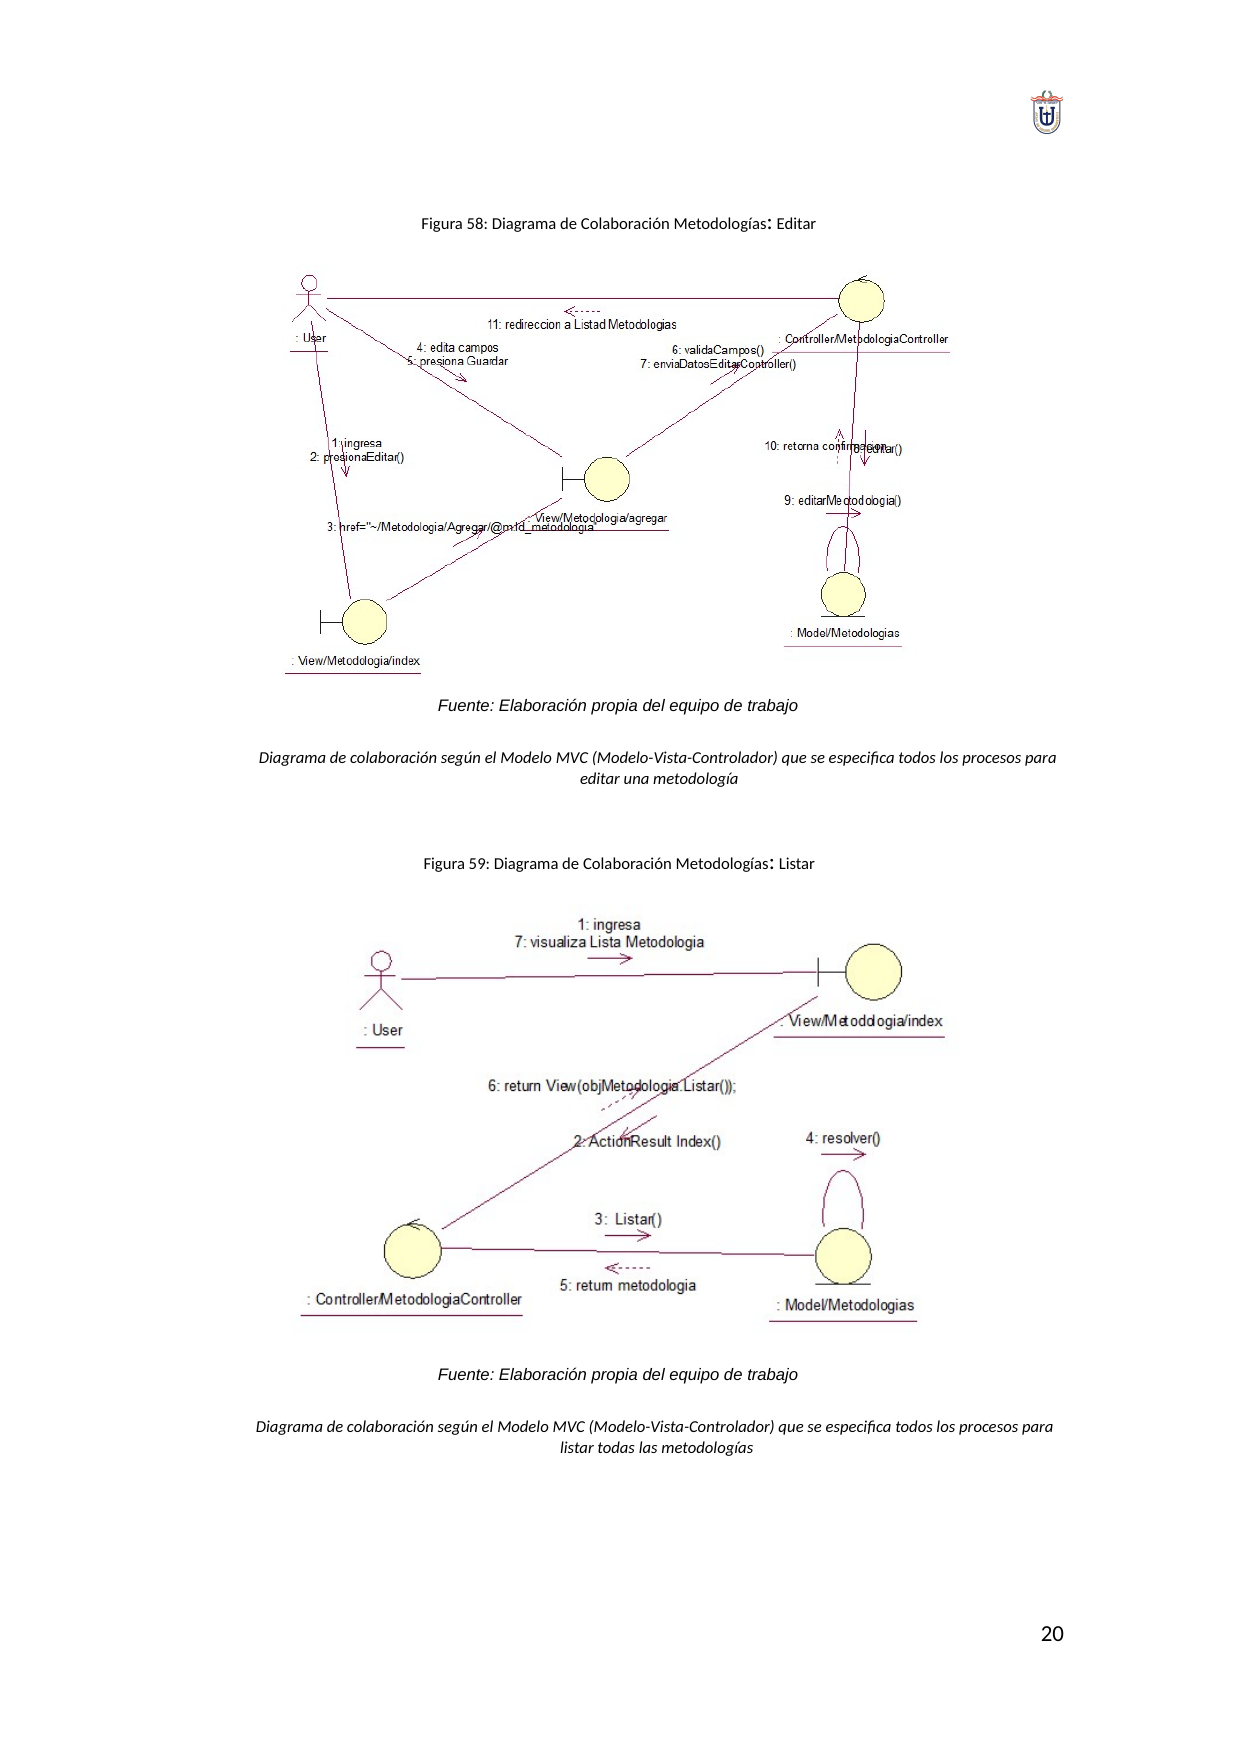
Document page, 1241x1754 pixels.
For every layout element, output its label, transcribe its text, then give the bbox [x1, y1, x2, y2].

picture [273, 887, 975, 1351]
picture [282, 247, 965, 682]
text listar todas las metodologías [241, 1437, 1073, 1458]
text Figura 59: Diagrama de Colaboración Metodologías: Listar [423, 847, 1118, 875]
picture [1030, 90, 1063, 134]
text Fuente: Elaboración propia del equipo de trabajo [438, 1364, 1118, 1384]
text Fuente: Elaboración propia del equipo de trabajo [438, 696, 1118, 715]
text Diagrama de colaboración según el Modelo MVC (Modelo-Vista-Controlador) que se especifica todos los procesos para editar una metodología [241, 747, 1077, 788]
text Diagrama de colaboración según el Modelo MVC (Modelo-Vista-Controlador) que se especifica todos los procesos para [256, 1416, 1064, 1436]
text Figura 58: Diagrama de Colaboración Metodologías: Editar [421, 207, 1118, 235]
